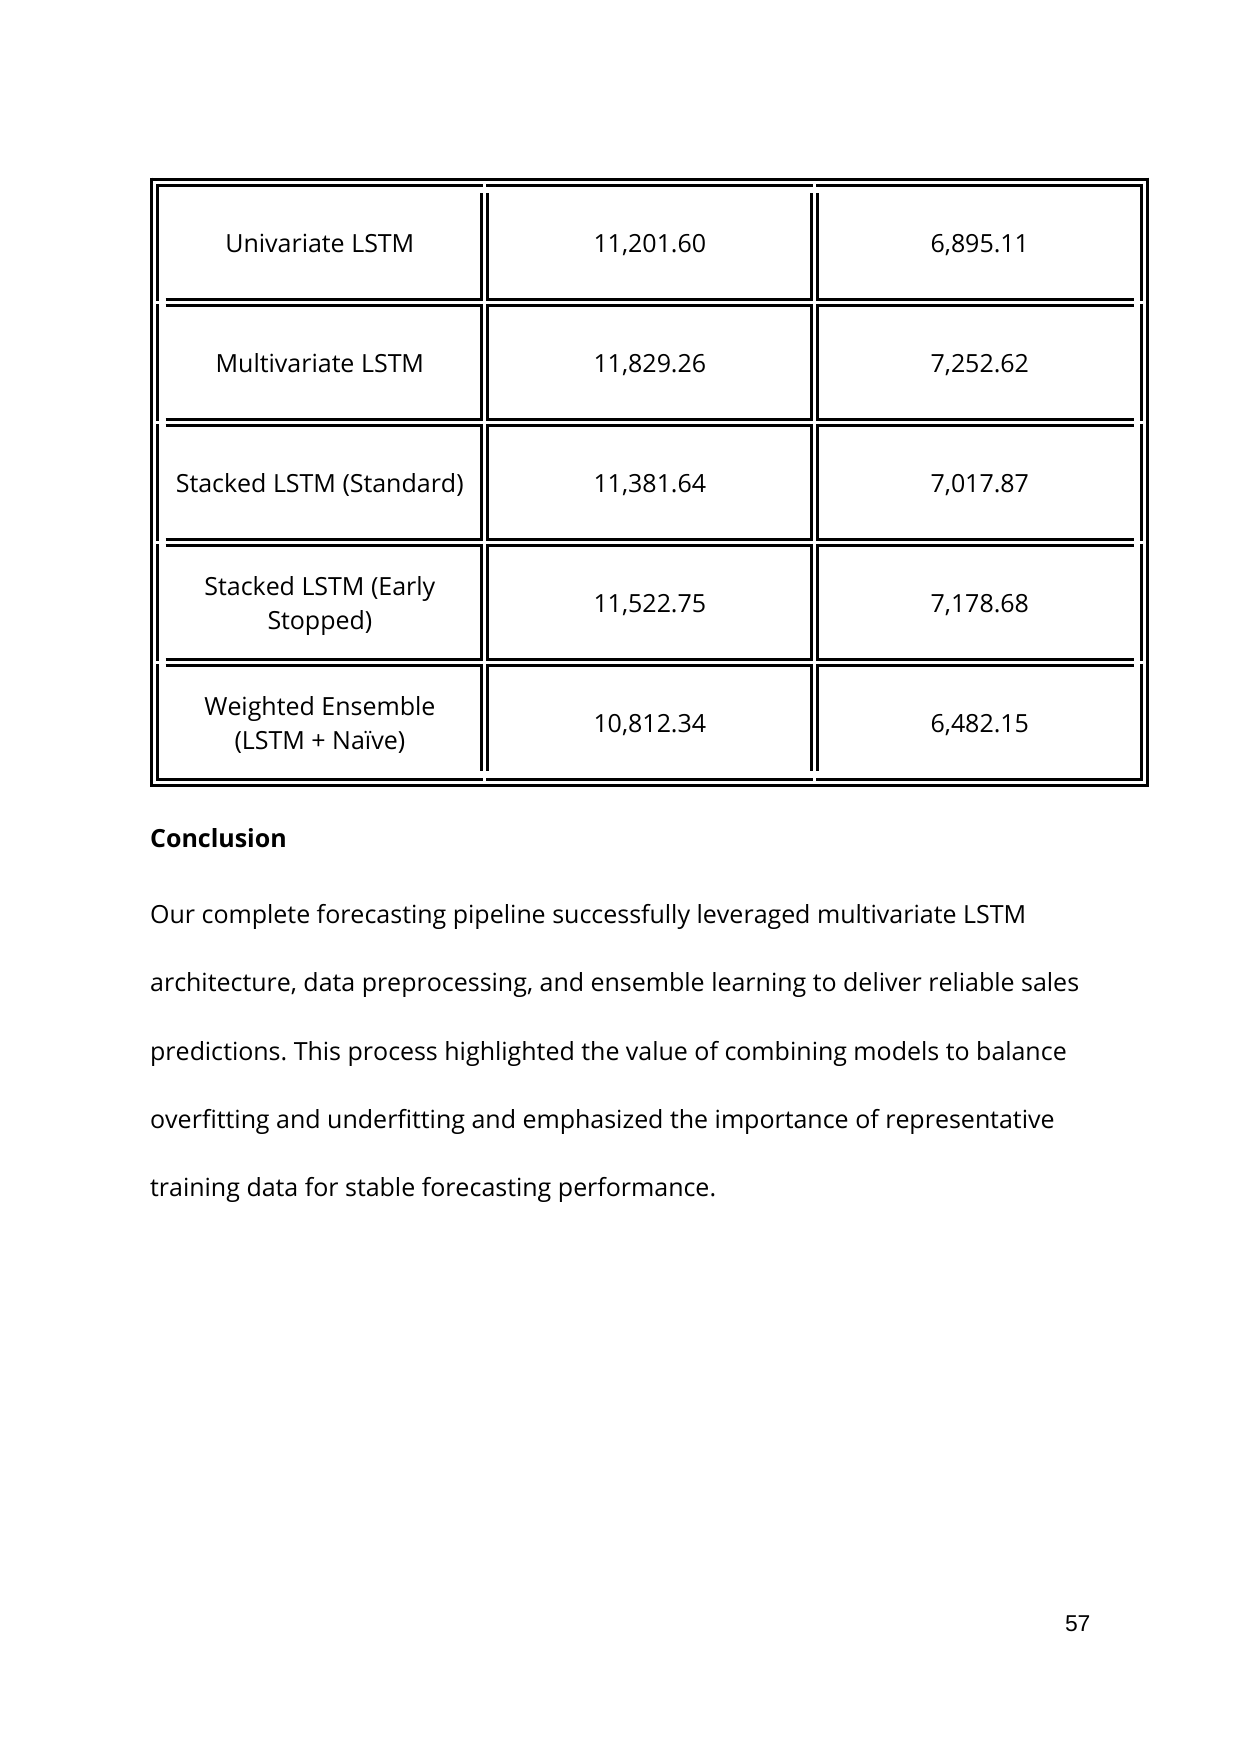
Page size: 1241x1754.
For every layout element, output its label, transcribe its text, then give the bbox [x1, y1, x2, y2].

table_cell 6,895.11 [815, 181, 1145, 298]
table_cell 10,812.34 [485, 658, 815, 778]
table_cell 11,829.26 [485, 298, 815, 418]
table_cell Multivariate LSTM [155, 298, 485, 418]
table_cell 11,201.60 [485, 181, 815, 298]
table_cell 7,252.62 [815, 298, 1145, 418]
table_cell 7,017.87 [815, 418, 1145, 538]
subtitle Conclusion [150, 820, 1090, 854]
table_cell Weighted Ensemble (LSTM + Naïve) [155, 658, 485, 778]
table_cell 11,522.75 [485, 538, 815, 658]
table_cell 11,381.64 [485, 418, 815, 538]
text Our complete forecasting pipeline successfully leveraged multivariate LSTM architecture, data preprocessing, and ensemble learning to deliver reliable sales predictions. This process highlighted the value of combining models to balance overfitting and underfitting and emphasized the importance of representative training data for stable forecasting performance. [150, 897, 1090, 1203]
table_cell Stacked LSTM (Standard) [155, 418, 485, 538]
table_cell 6,482.15 [815, 658, 1145, 778]
table_cell 7,178.68 [815, 538, 1145, 658]
table_cell Stacked LSTM (Early Stopped) [155, 538, 485, 658]
table_cell Univariate LSTM [155, 181, 485, 298]
